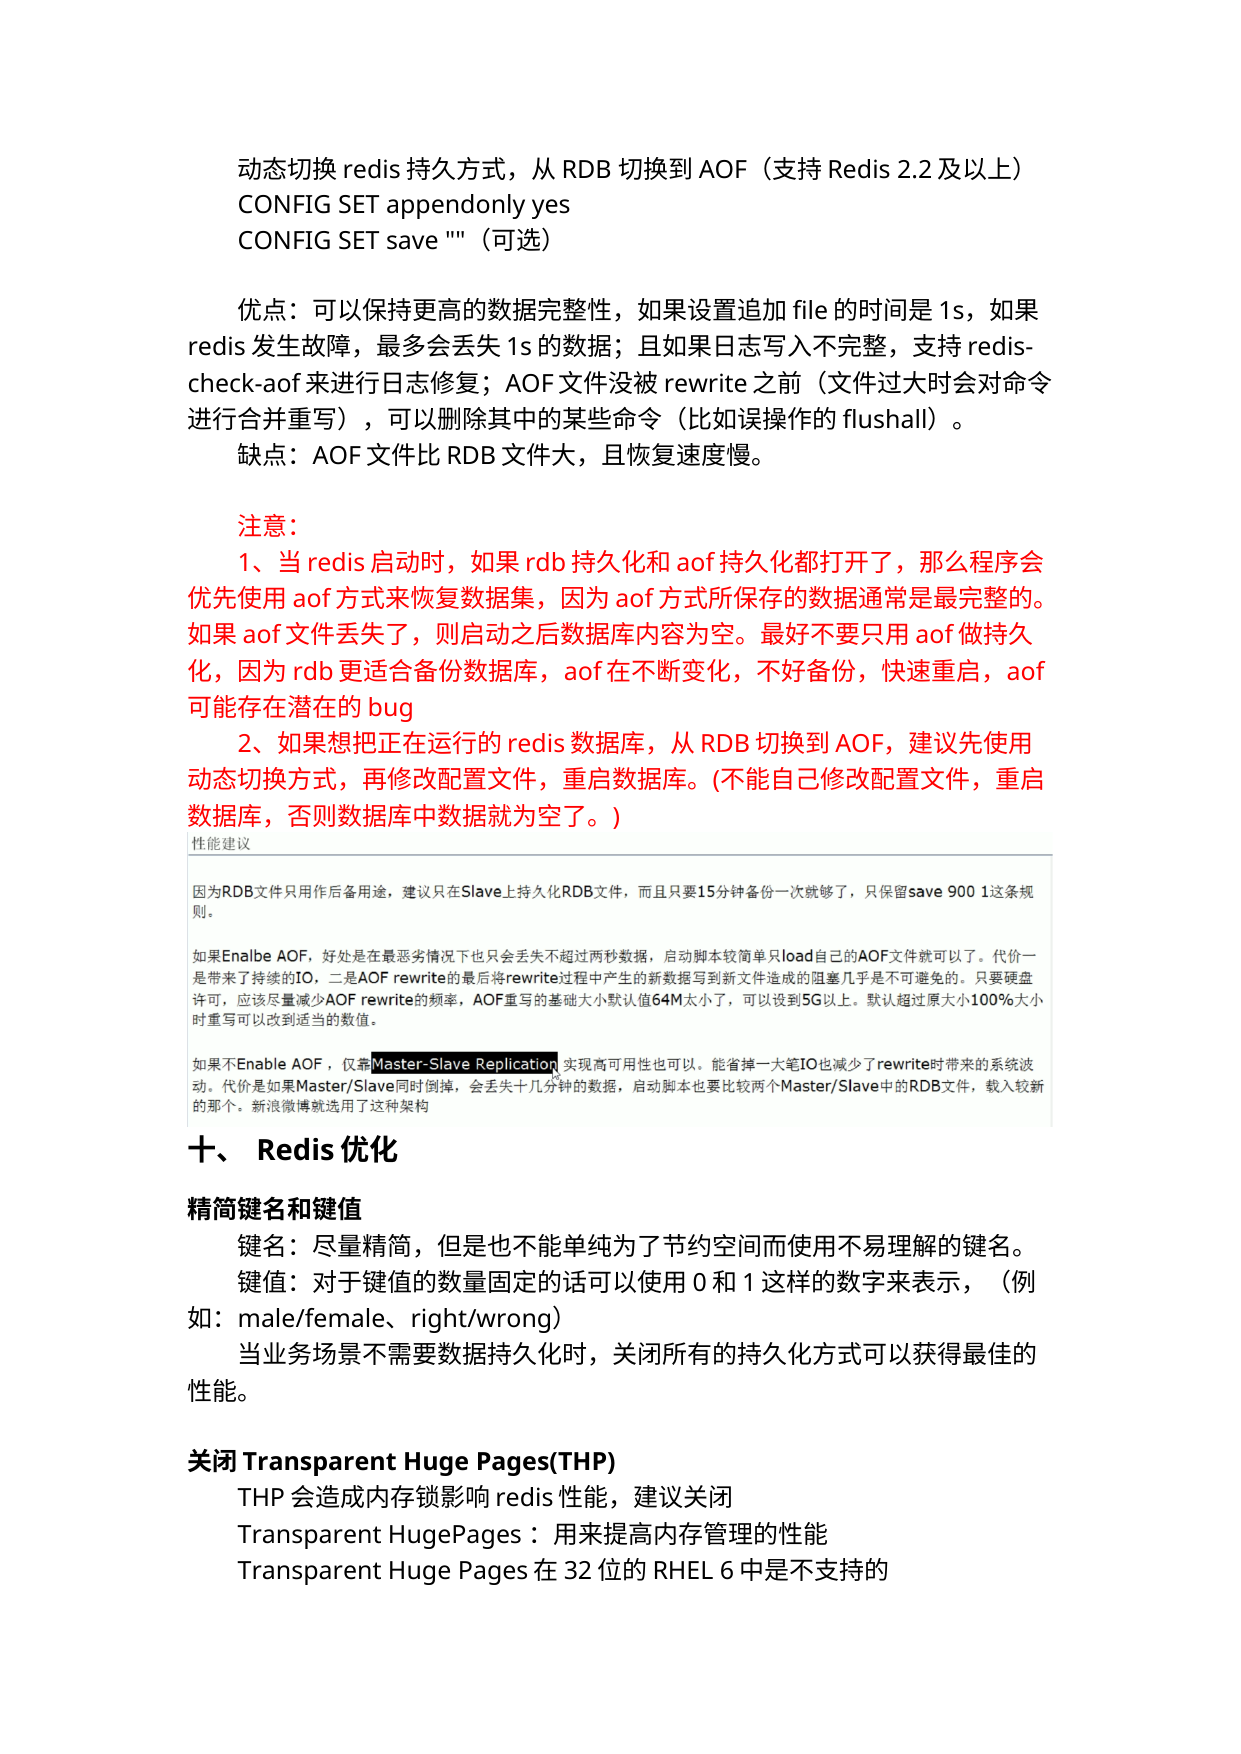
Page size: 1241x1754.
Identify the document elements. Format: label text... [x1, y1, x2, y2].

list CONFIG SET save ""（可选） [187, 220, 1053, 257]
list 当业务场景不需要数据持久化时，关闭所有的持久化方式可以获得最佳的性能。 [187, 1335, 1053, 1407]
list CONFIG SET appendonly yes [187, 186, 1053, 220]
list Transparent Huge Pages在32位的RHEL 6中是不支持的 [187, 1550, 1053, 1587]
picture [187, 832, 1053, 1127]
list 缺点：AOF文件比RDB文件大，且恢复速度慢。 [187, 436, 1053, 472]
list 1、当redis启动时，如果rdb持久化和aof持久化都打开了，那么程序会优先使用aof方式来恢复数据集，因为aof方式所保存的数据通常是最完整的。如果aof文件丢失了，则启动之后数据库内容为空。最好不要只用aof做持久化，因为rdb更适合备份数据库，aof在不断变化，不好备份，快速重启，aof可能存在潜在的bug [187, 542, 1053, 723]
list 2、如果想把正在运行的redis数据库，从RDB切换到AOF，建议先使用动态切换方式，再修改配置文件，重启数据库。(不能自己修改配置文件，重启数据库，否则数据库中数据就为空了。) [187, 723, 1053, 832]
list Redis优化 [187, 1127, 1053, 1169]
list 键值：对于键值的数量固定的话可以使用0和1这样的数字来表示，（例如：male/female、right/wrong） [187, 1262, 1053, 1335]
list 键名：尽量精简，但是也不能单纯为了节约空间而使用不易理解的键名。 [187, 1226, 1053, 1262]
text 精简键名和键值 [187, 1190, 1053, 1226]
list 优点：可以保持更高的数据完整性，如果设置追加file的时间是1s，如果redis发生故障，最多会丢失1s的数据；且如果日志写入不完整，支持redis-check-aof来进行日志修复；AOF文件没被rewrite之前（文件过大时会对命令进行合并重写），可以删除其中的某些命令（比如误操作的flushall）。 [187, 291, 1053, 436]
list 注意： [187, 506, 1053, 542]
list 动态切换redis持久方式，从 RDB 切换到 AOF（支持Redis 2.2及以上） [187, 150, 1053, 186]
text 关闭Transparent Huge Pages(THP) [187, 1442, 1053, 1478]
list THP会造成内存锁影响redis性能，建议关闭 [187, 1478, 1053, 1514]
list Transparent HugePages ：用来提高内存管理的性能 [187, 1514, 1053, 1550]
